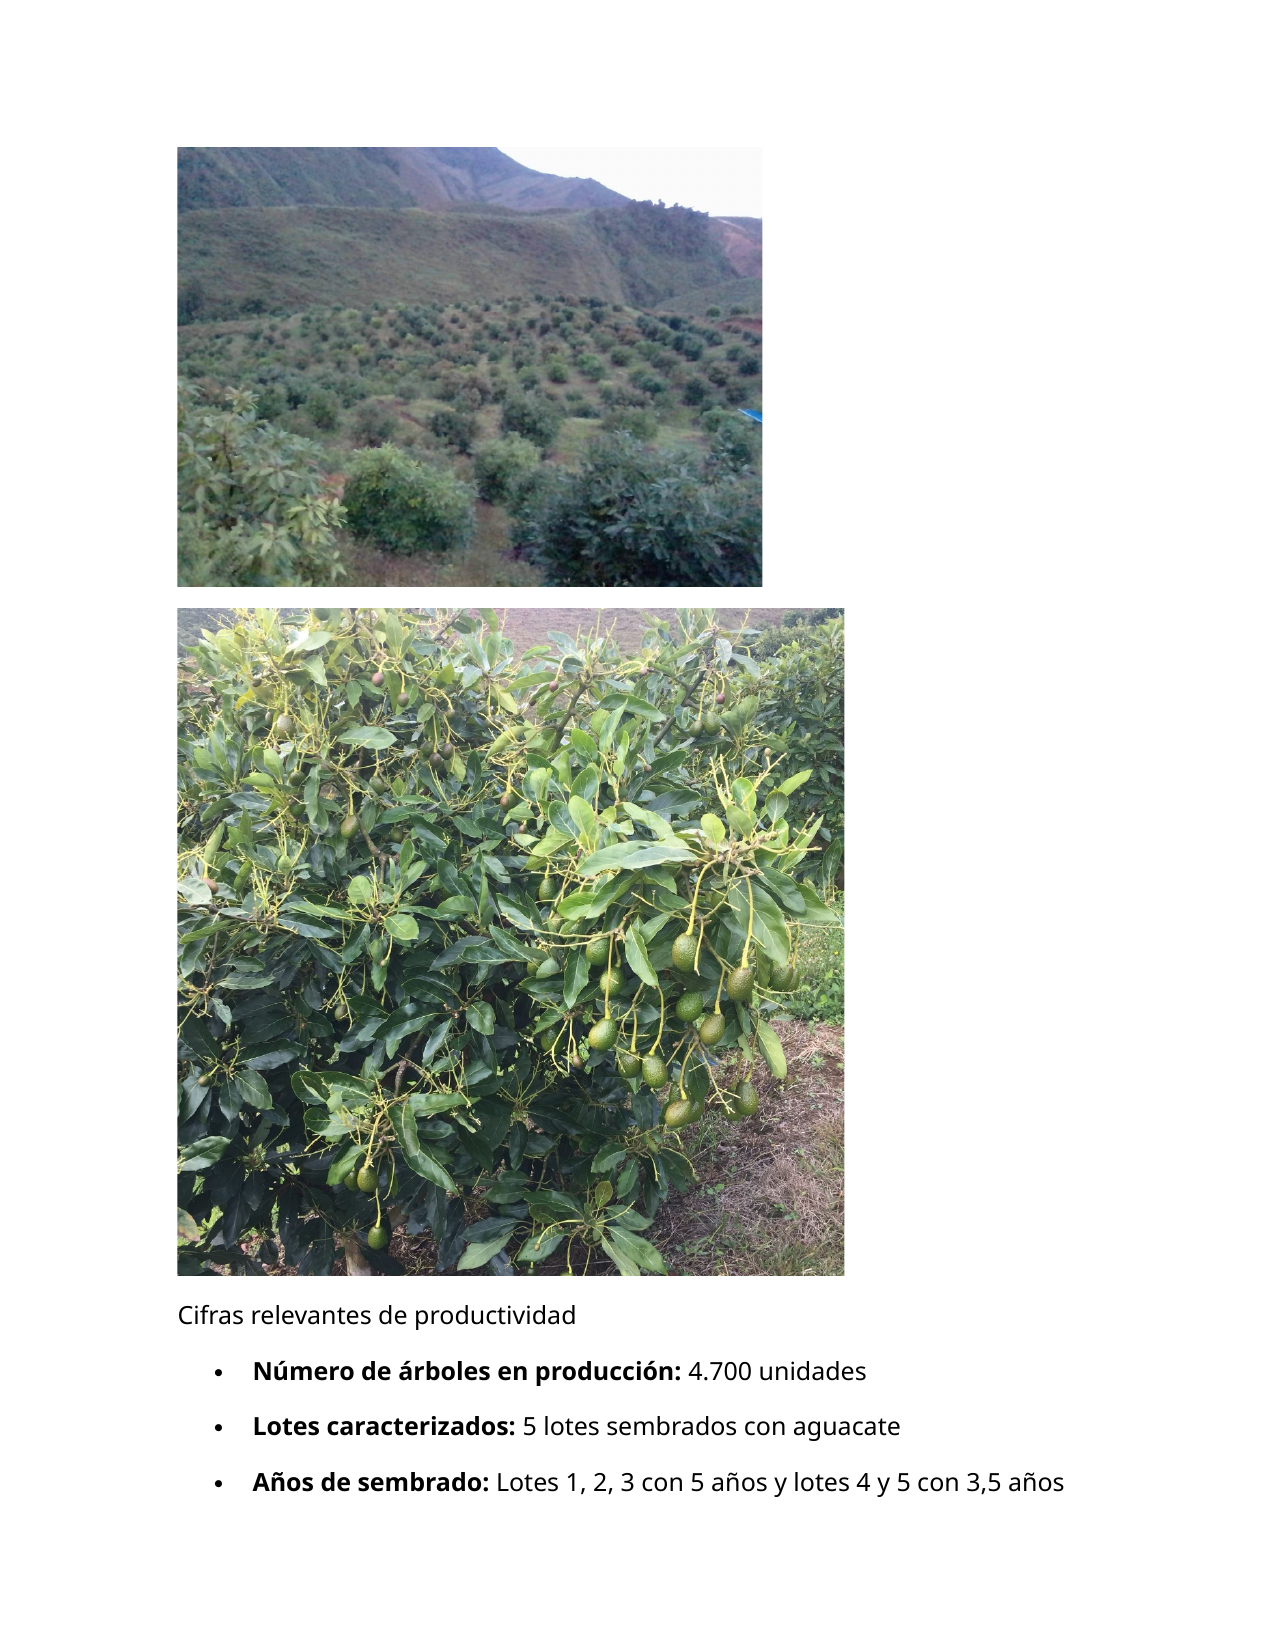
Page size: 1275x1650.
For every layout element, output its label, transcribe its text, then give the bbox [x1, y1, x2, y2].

text Cifras relevantes de productividad [177, 1297, 1098, 1331]
list Lotes caracterizados: 5 lotes sembrados con aguacate [215, 1409, 1098, 1443]
list Número de árboles en producción: 4.700 unidades [215, 1353, 1098, 1387]
list Años de sembrado: Lotes 1, 2, 3 con 5 años y lotes 4 y 5 con 3,5 años [215, 1465, 1098, 1499]
picture [177, 608, 845, 1276]
picture [177, 147, 763, 587]
